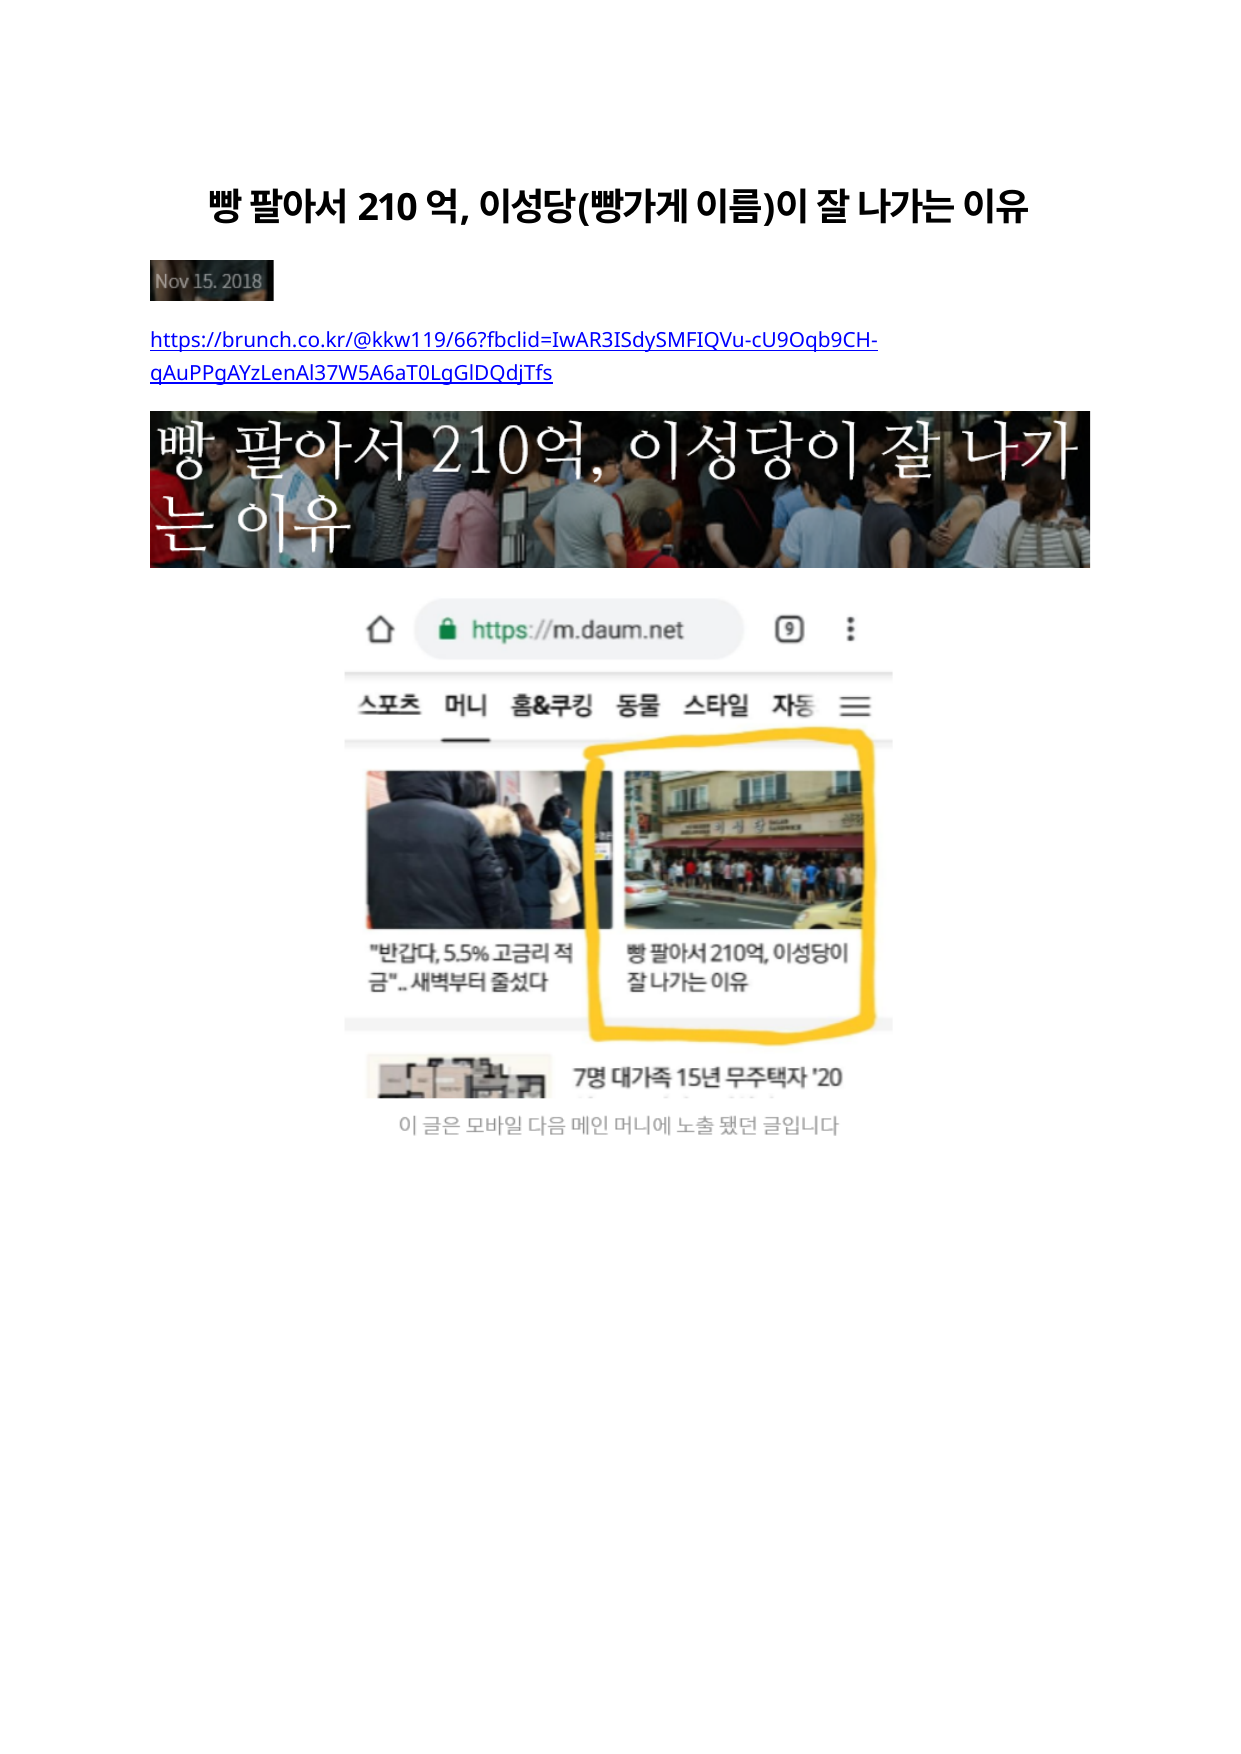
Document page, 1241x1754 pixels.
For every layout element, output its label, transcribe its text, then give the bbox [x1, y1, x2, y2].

picture [150, 411, 1091, 568]
text 빵 팔아서 210억, 이성당(빵가게 이름)이 잘 나가는 이유 [150, 177, 1090, 232]
picture [337, 593, 904, 1151]
text https://brunch.co.kr/@kkw119/66?fbclid=IwAR3ISdySMFIQVu-cU9Oqb9CH-qAuPPgAYzLenAl37W5A6aT0LgGlDQdjTfs [150, 326, 1090, 387]
picture [150, 260, 274, 301]
